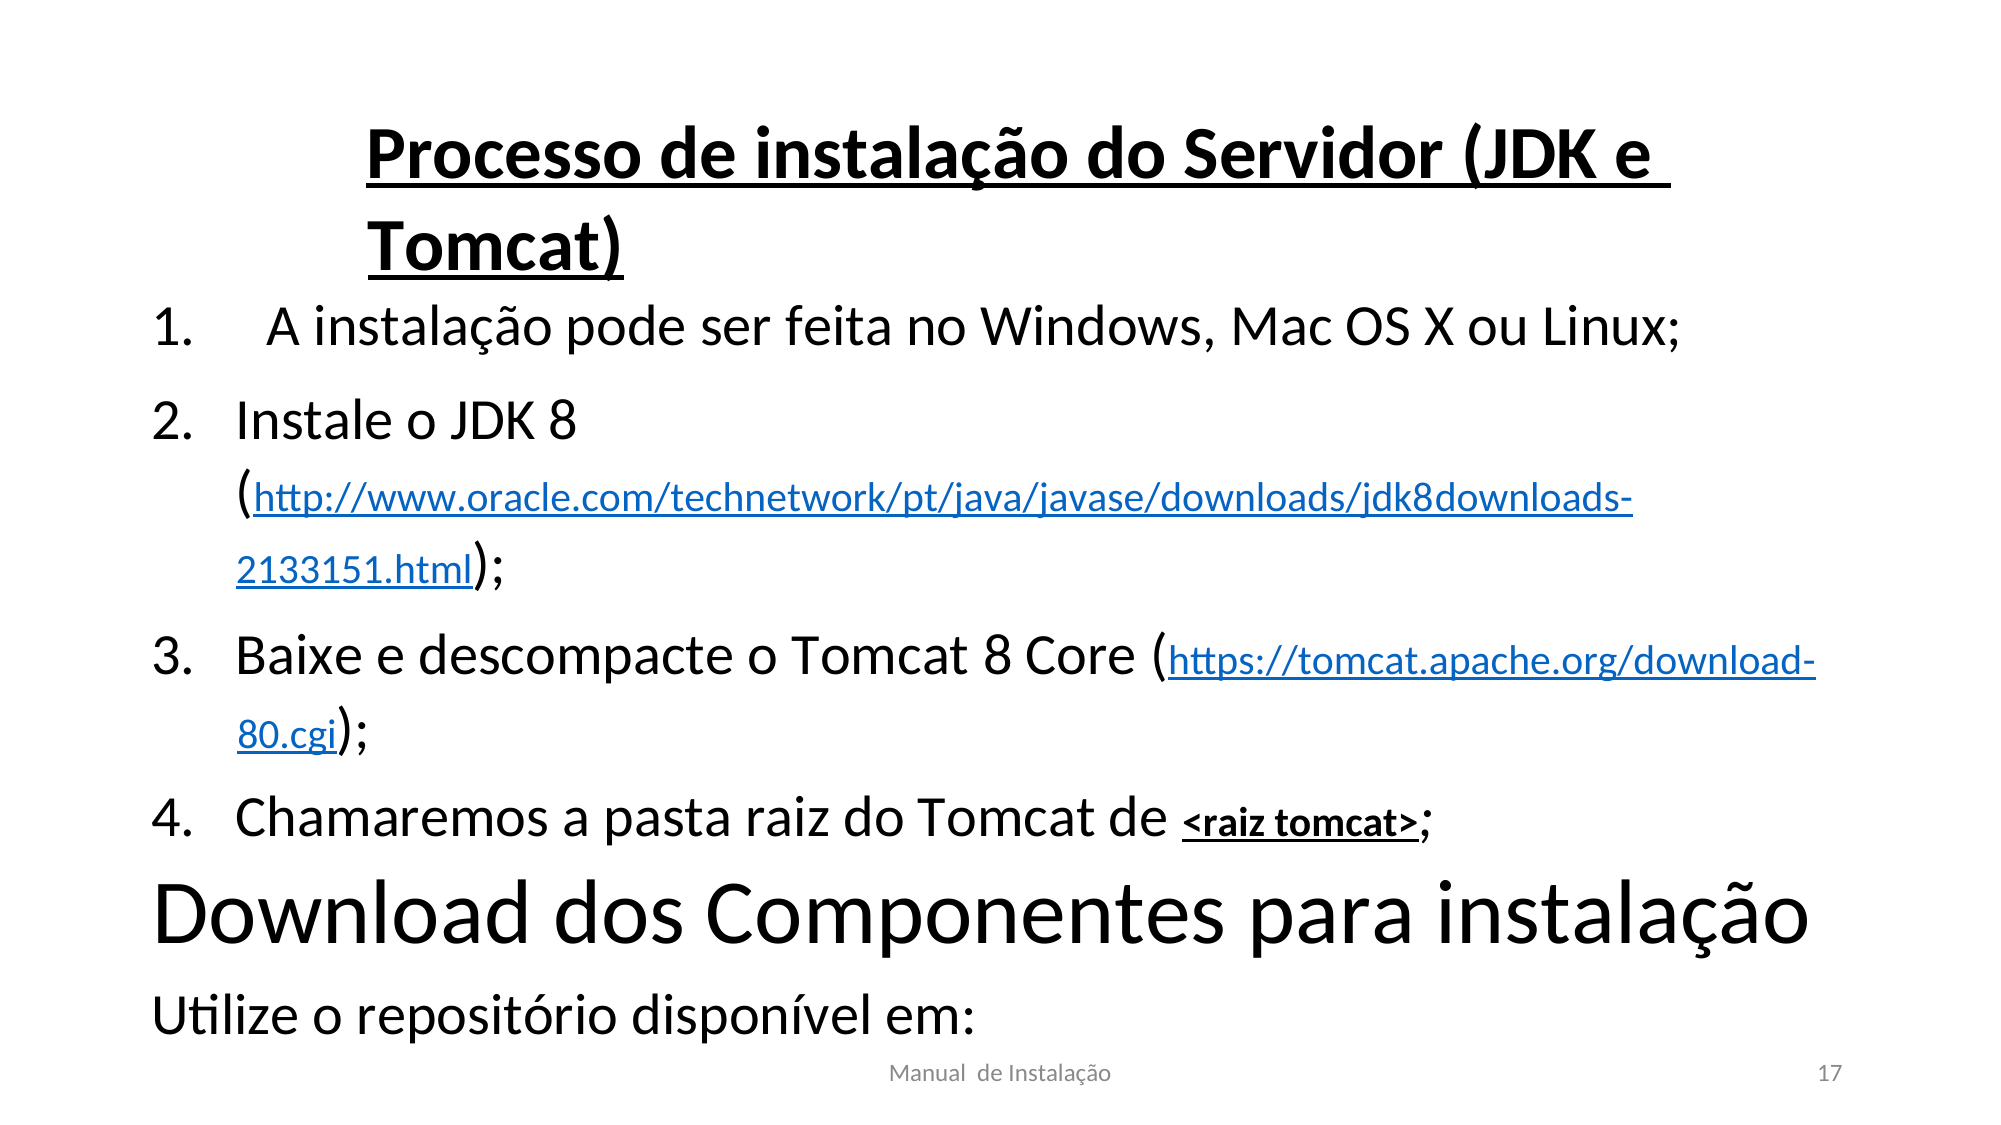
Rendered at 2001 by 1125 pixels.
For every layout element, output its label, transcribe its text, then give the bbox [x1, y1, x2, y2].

list Instale o JDK 8 (http://www.oracle.com/technetwork/pt/java/javase/downloads/jdk8downloads-2133151.html); [151, 383, 1842, 598]
subtitle Download dos Componentes para instalação [152, 854, 1842, 966]
list A instalação pode ser feita no Windows, Mac OS X ou Linux; [151, 289, 1842, 360]
list Baixe e descompacte o Tomcat 8 Core (https://tomcat.apache.org/download- [151, 618, 1842, 689]
subtitle Processo de instalação do Servidor (JDK e Tomcat) [366, 106, 1842, 289]
text Utilize o repositório disponível em: [151, 978, 1842, 1049]
text 80.cgi); [237, 692, 1842, 763]
list Chamaremos a pasta raiz do Tomcat de <raiz tomcat>; [151, 780, 1842, 851]
